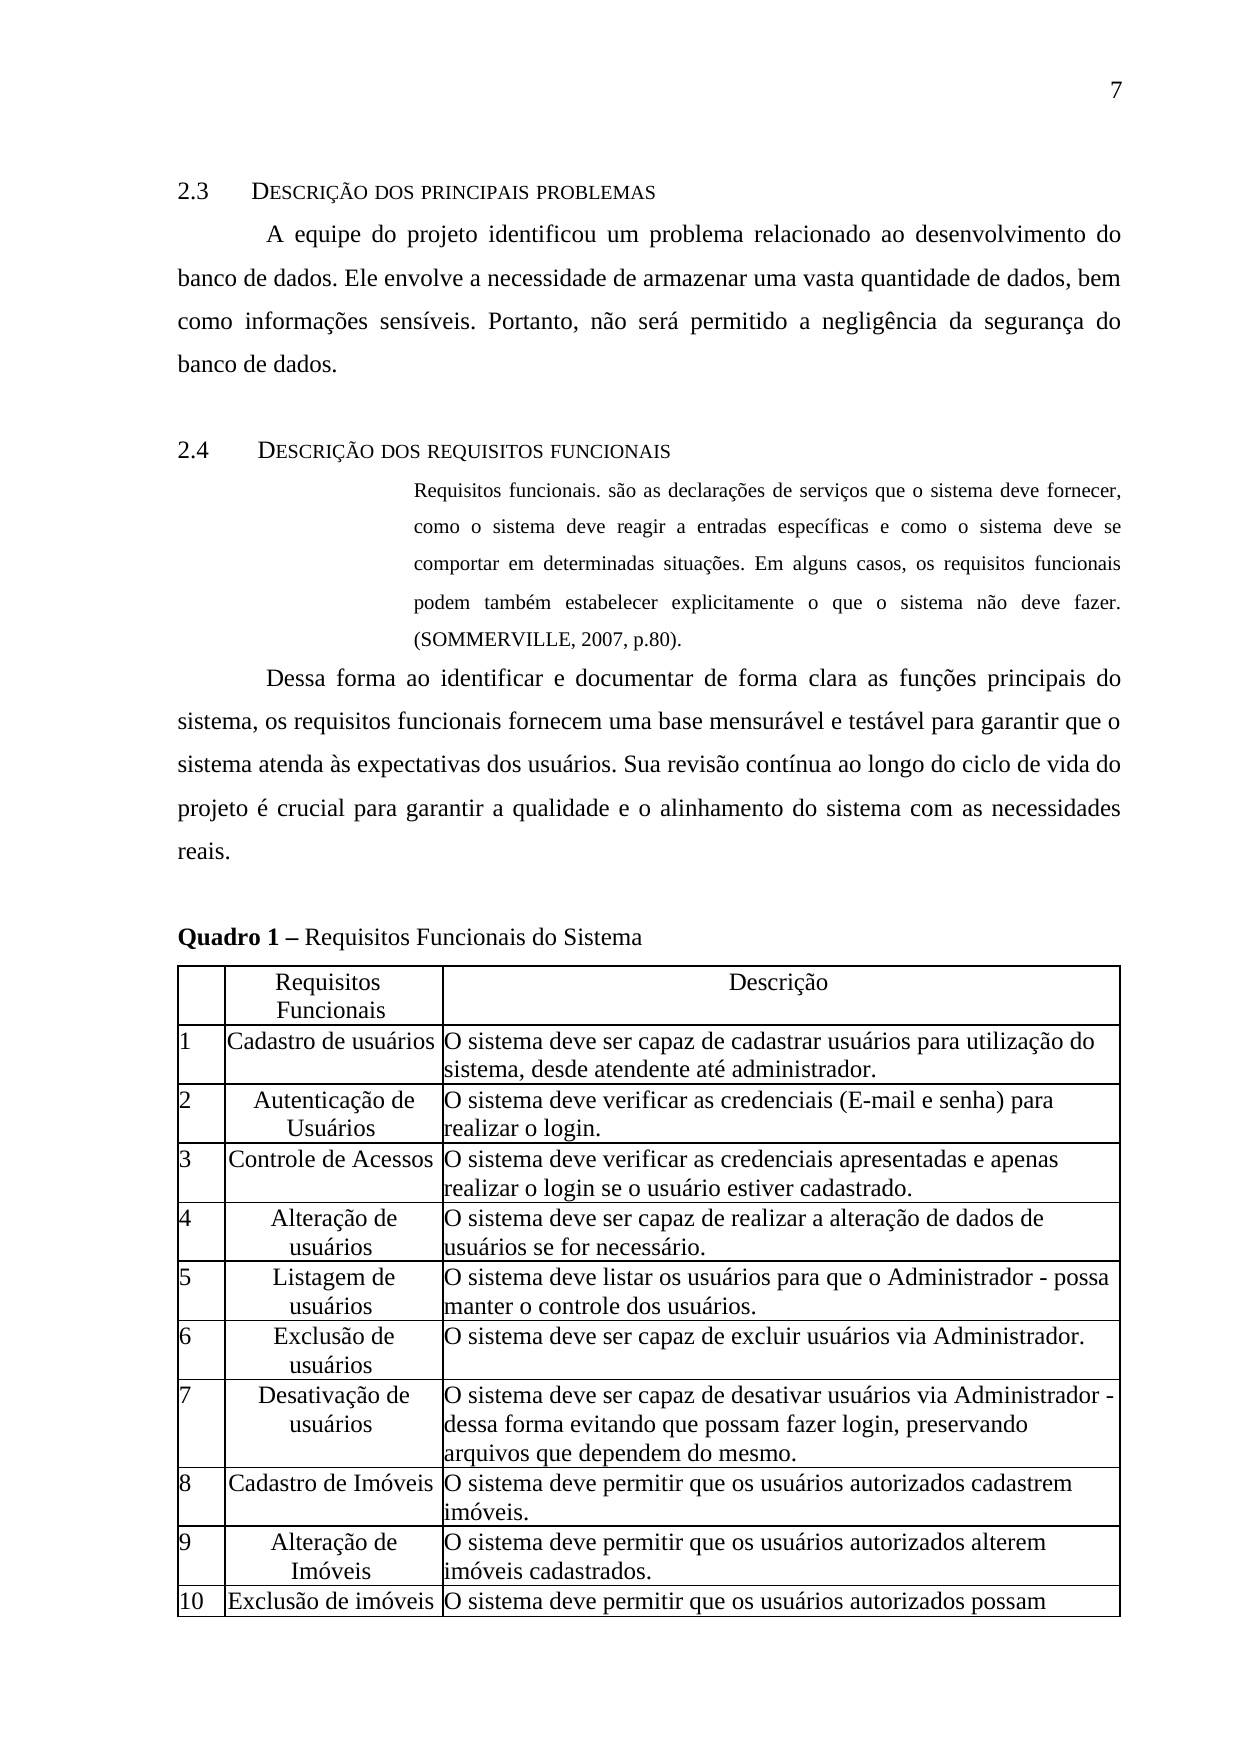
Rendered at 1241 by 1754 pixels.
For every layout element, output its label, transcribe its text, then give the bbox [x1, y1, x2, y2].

table_cell 6 [179, 1321, 224, 1378]
table_cell O sistema deve listar os usuários para que o Administrador - possa manter o controle dos usuários. [444, 1262, 1119, 1319]
table_cell 8 [179, 1468, 224, 1525]
table_cell 5 [179, 1262, 224, 1319]
table_cell 3 [179, 1144, 224, 1201]
table_cell Desativação de usuários [226, 1380, 442, 1466]
table_cell Autenticação de Usuários [226, 1085, 442, 1142]
table_cell Cadastro de Imóveis [226, 1468, 442, 1525]
table_cell 7 [179, 1380, 224, 1466]
table_header Requisitos Funcionais [226, 967, 442, 1024]
table_cell Controle de Acessos [226, 1144, 442, 1201]
table_cell O sistema deve verificar as credenciais (E-mail e senha) para realizar o login. [444, 1085, 1119, 1142]
table_cell 10 [179, 1586, 224, 1616]
text A equipe do projeto identificou um problema relacionado ao desenvolvimento do banco de dados. Ele envolve a necessidade de armazenar uma vasta quantidade de dados, bem como informações sensíveis. Portanto, não será permitido a negligência da segurança do banco de dados. [177, 219, 1122, 378]
table_cell O sistema deve permitir que os usuários autorizados cadastrem imóveis. [444, 1468, 1119, 1525]
table_cell O sistema deve ser capaz de excluir usuários via Administrador. [444, 1321, 1119, 1378]
table_cell O sistema deve verificar as credenciais apresentadas e apenas realizar o login se o usuário estiver cadastrado. [444, 1144, 1119, 1201]
table_cell 9 [179, 1527, 224, 1584]
text Quadro 1 – Requisitos Funcionais do Sistema [177, 922, 1122, 951]
table_cell Exclusão de imóveis [226, 1586, 442, 1616]
text Dessa forma ao identificar e documentar de forma clara as funções principais do sistema, os requisitos funcionais fornecem uma base mensurável e testável para garantir que o sistema atenda às expectativas dos usuários. Sua revisão contínua ao longo do ciclo de vida do projeto é crucial para garantir a qualidade e o alinhamento do sistema com as necessidades reais. [177, 663, 1122, 864]
table_cell Alteração de usuários [226, 1203, 442, 1260]
table_cell Listagem de usuários [226, 1262, 442, 1319]
table_cell O sistema deve ser capaz de desativar usuários via Administrador - dessa forma evitando que possam fazer login, preservando arquivos que dependem do mesmo. [444, 1380, 1119, 1466]
table_header [179, 967, 224, 1024]
table_cell Exclusão de usuários [226, 1321, 442, 1378]
table_cell 2 [179, 1085, 224, 1142]
table_cell O sistema deve permitir que os usuários autorizados alterem imóveis cadastrados. [444, 1527, 1119, 1584]
table_cell 1 [179, 1026, 224, 1083]
table_cell Alteração de Imóveis [226, 1527, 442, 1584]
table_cell 4 [179, 1203, 224, 1260]
text Requisitos funcionais. são as declarações de serviços que o sistema deve fornecer, como o sistema deve reagir a entradas específicas e como o sistema deve se comportar em determinadas situações. Em alguns casos, os requisitos funcionais podem também estabelecer explicitamente o que o sistema não deve fazer. (SOMMERVILLE, 2007, p.80). [413, 478, 1122, 651]
table_header Descrição [444, 967, 1119, 1024]
table_cell Cadastro de usuários [226, 1026, 442, 1083]
table_cell O sistema deve ser capaz de cadastrar usuários para utilização do sistema, desde atendente até administrador. [444, 1026, 1119, 1083]
subtitle Descrição dos requisitos funcionais [177, 435, 1122, 464]
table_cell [444, 1586, 1119, 1616]
subtitle Descrição dos principais problemas [177, 176, 1122, 205]
table_cell O sistema deve ser capaz de realizar a alteração de dados de usuários se for necessário. [444, 1203, 1119, 1260]
